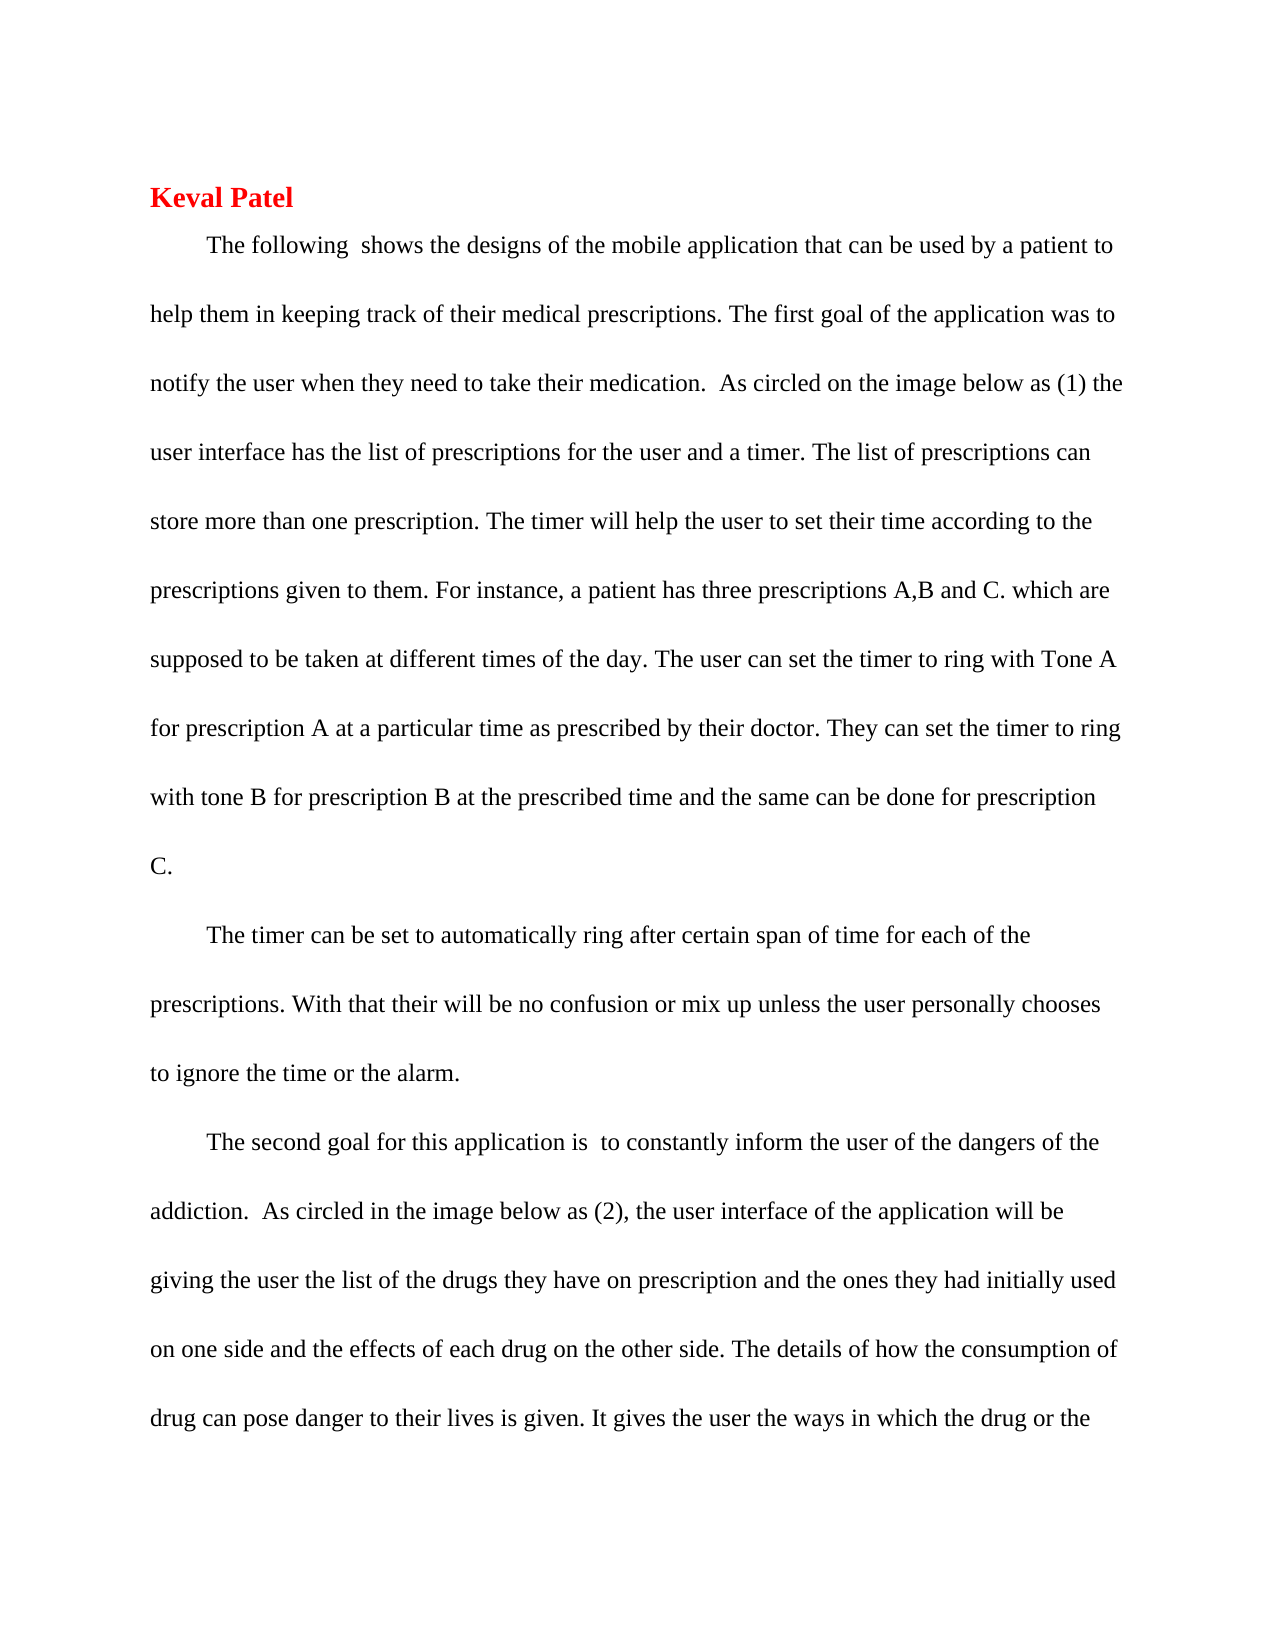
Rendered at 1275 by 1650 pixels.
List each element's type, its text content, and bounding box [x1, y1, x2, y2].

text The following shows the designs of the mobile application that can be used by a patient to help them in keeping track of their medical prescriptions. The first goal of the application was to notify the user when they need to take their medication. As circled on the image below as (1) the user interface has the list of prescriptions for the user and a timer. The list of prescriptions can store more than one prescription. The timer will help the user to set their time according to the prescriptions given to them. For instance, a patient has three prescriptions A,B and C. which are supposed to be taken at different times of the day. The user can set the timer to ring with Tone A for prescription A at a particular time as prescribed by their doctor. They can set the timer to ring with tone B for prescription B at the prescribed time and the same can be done for prescription C. [150, 230, 1125, 880]
text Keval Patel [150, 180, 1125, 214]
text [150, 1127, 1125, 1431]
text The timer can be set to automatically ring after certain span of time for each of the prescriptions. With that their will be no confusion or mix up unless the user personally chooses to ignore the time or the alarm. [150, 920, 1125, 1087]
